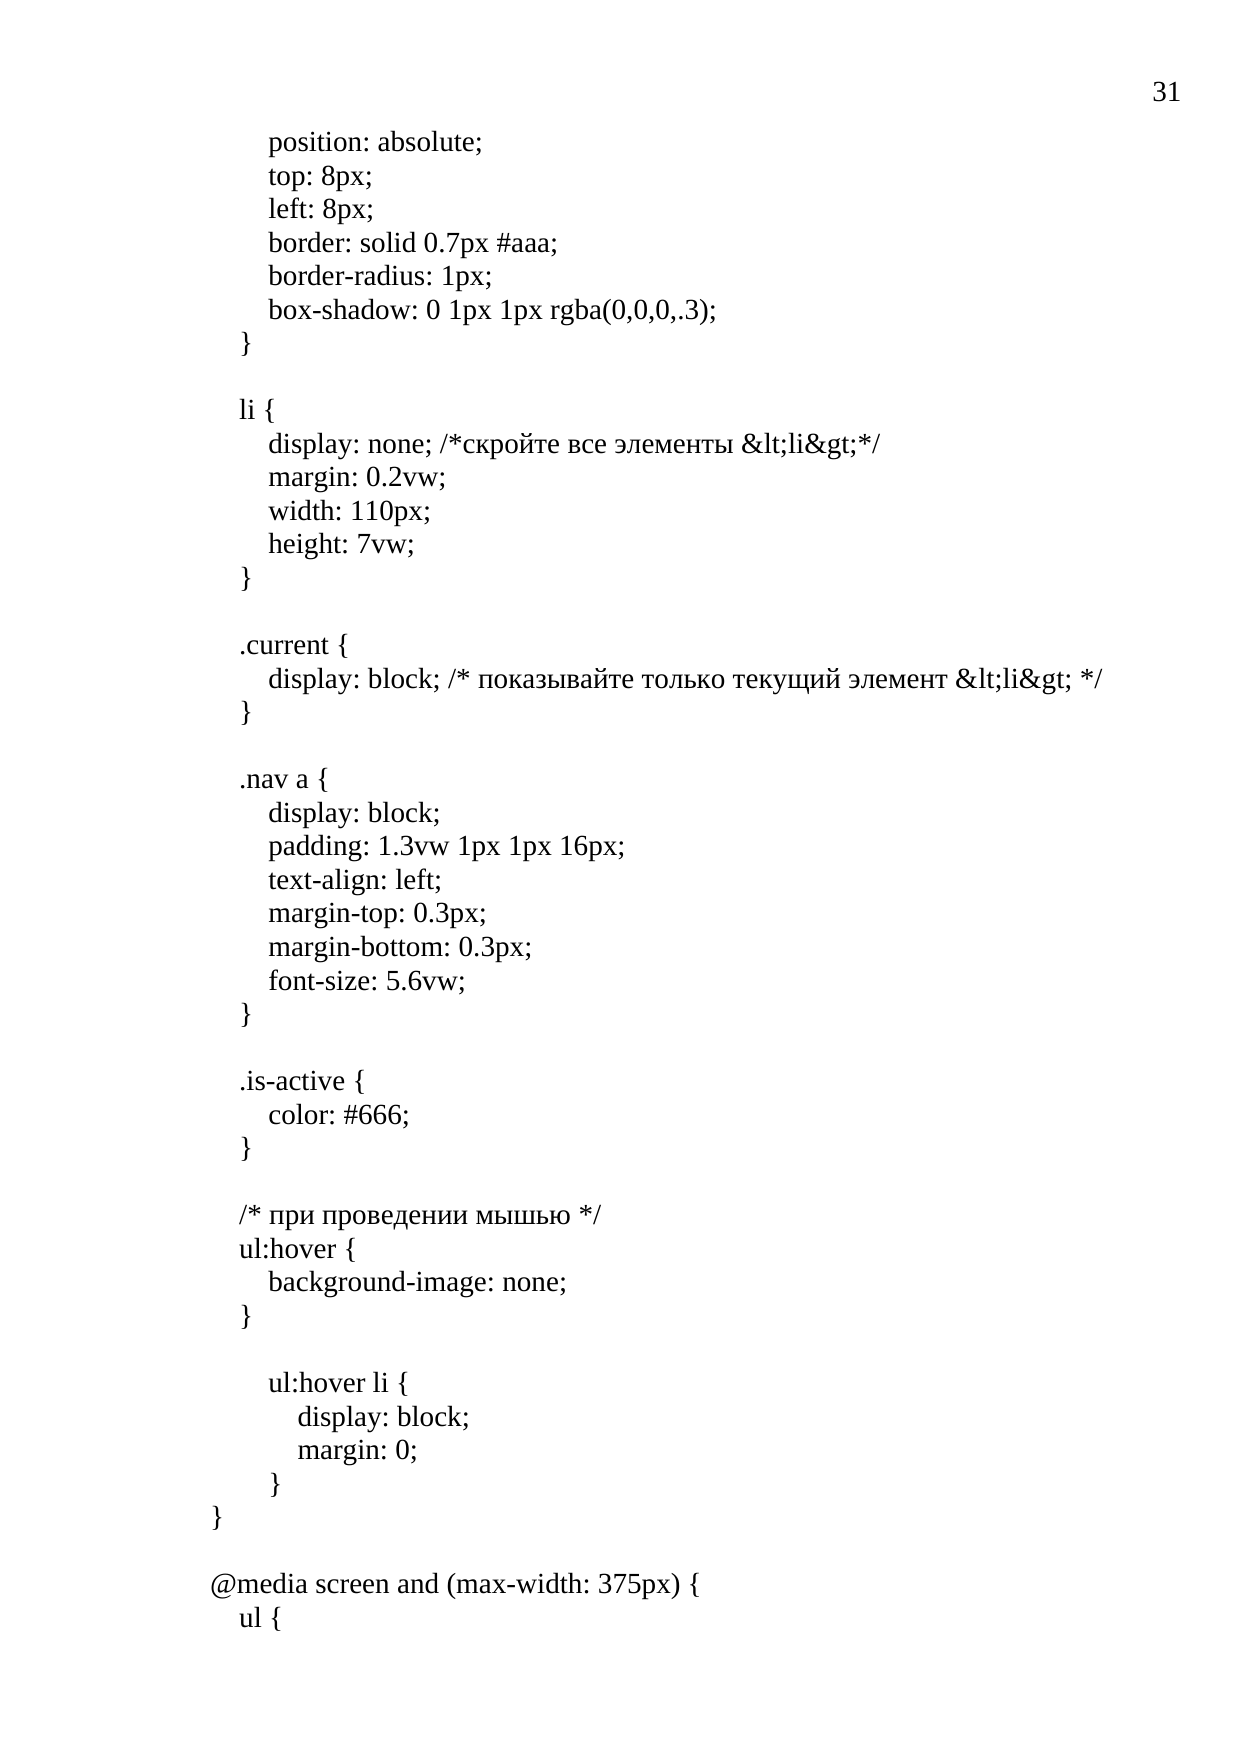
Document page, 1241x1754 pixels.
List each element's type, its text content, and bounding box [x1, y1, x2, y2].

text } [136, 1130, 1181, 1164]
text } [136, 996, 1181, 1030]
text .nav a { [136, 761, 1181, 795]
text margin: 0; [136, 1432, 1181, 1466]
text margin-bottom: 0.3px; [136, 929, 1181, 963]
text /* при проведении мышью */ [136, 1197, 1181, 1231]
text } [136, 1499, 1181, 1533]
text .current { [136, 627, 1181, 661]
text margin-top: 0.3px; [136, 896, 1181, 929]
text padding: 1.3vw 1px 1px 16px; [136, 828, 1181, 862]
text display: block; [136, 1399, 1181, 1432]
text } [136, 694, 1181, 728]
text width: 110px; [136, 493, 1181, 527]
text display: none; /*скройте все элементы &lt;li&gt;*/ [136, 426, 1181, 459]
text } [136, 1466, 1181, 1499]
text text-align: left; [136, 862, 1181, 896]
text color: #666; [136, 1097, 1181, 1130]
text @media screen and (max-width: 375px) { [136, 1566, 1181, 1600]
text position: absolute; [136, 124, 1181, 158]
text } [136, 1298, 1181, 1332]
text li { [136, 392, 1181, 426]
text ul { [136, 1600, 1181, 1633]
text height: 7vw; [136, 527, 1181, 560]
text left: 8px; [136, 191, 1181, 225]
text background-image: none; [136, 1264, 1181, 1298]
text display: block; /* показывайте только текущий элемент &lt;li&gt; */ [136, 661, 1181, 694]
text display: block; [136, 795, 1181, 828]
text ul:hover li { [136, 1365, 1181, 1399]
text ul:hover { [136, 1231, 1181, 1264]
text } [136, 560, 1181, 594]
text } [136, 325, 1181, 359]
text margin: 0.2vw; [136, 459, 1181, 493]
text box-shadow: 0 1px 1px rgba(0,0,0,.3); [136, 292, 1181, 325]
text border: solid 0.7px #aaa; [136, 225, 1181, 258]
text .is-active { [136, 1063, 1181, 1097]
text top: 8px; [136, 158, 1181, 191]
text font-size: 5.6vw; [136, 963, 1181, 996]
text border-radius: 1px; [136, 258, 1181, 292]
